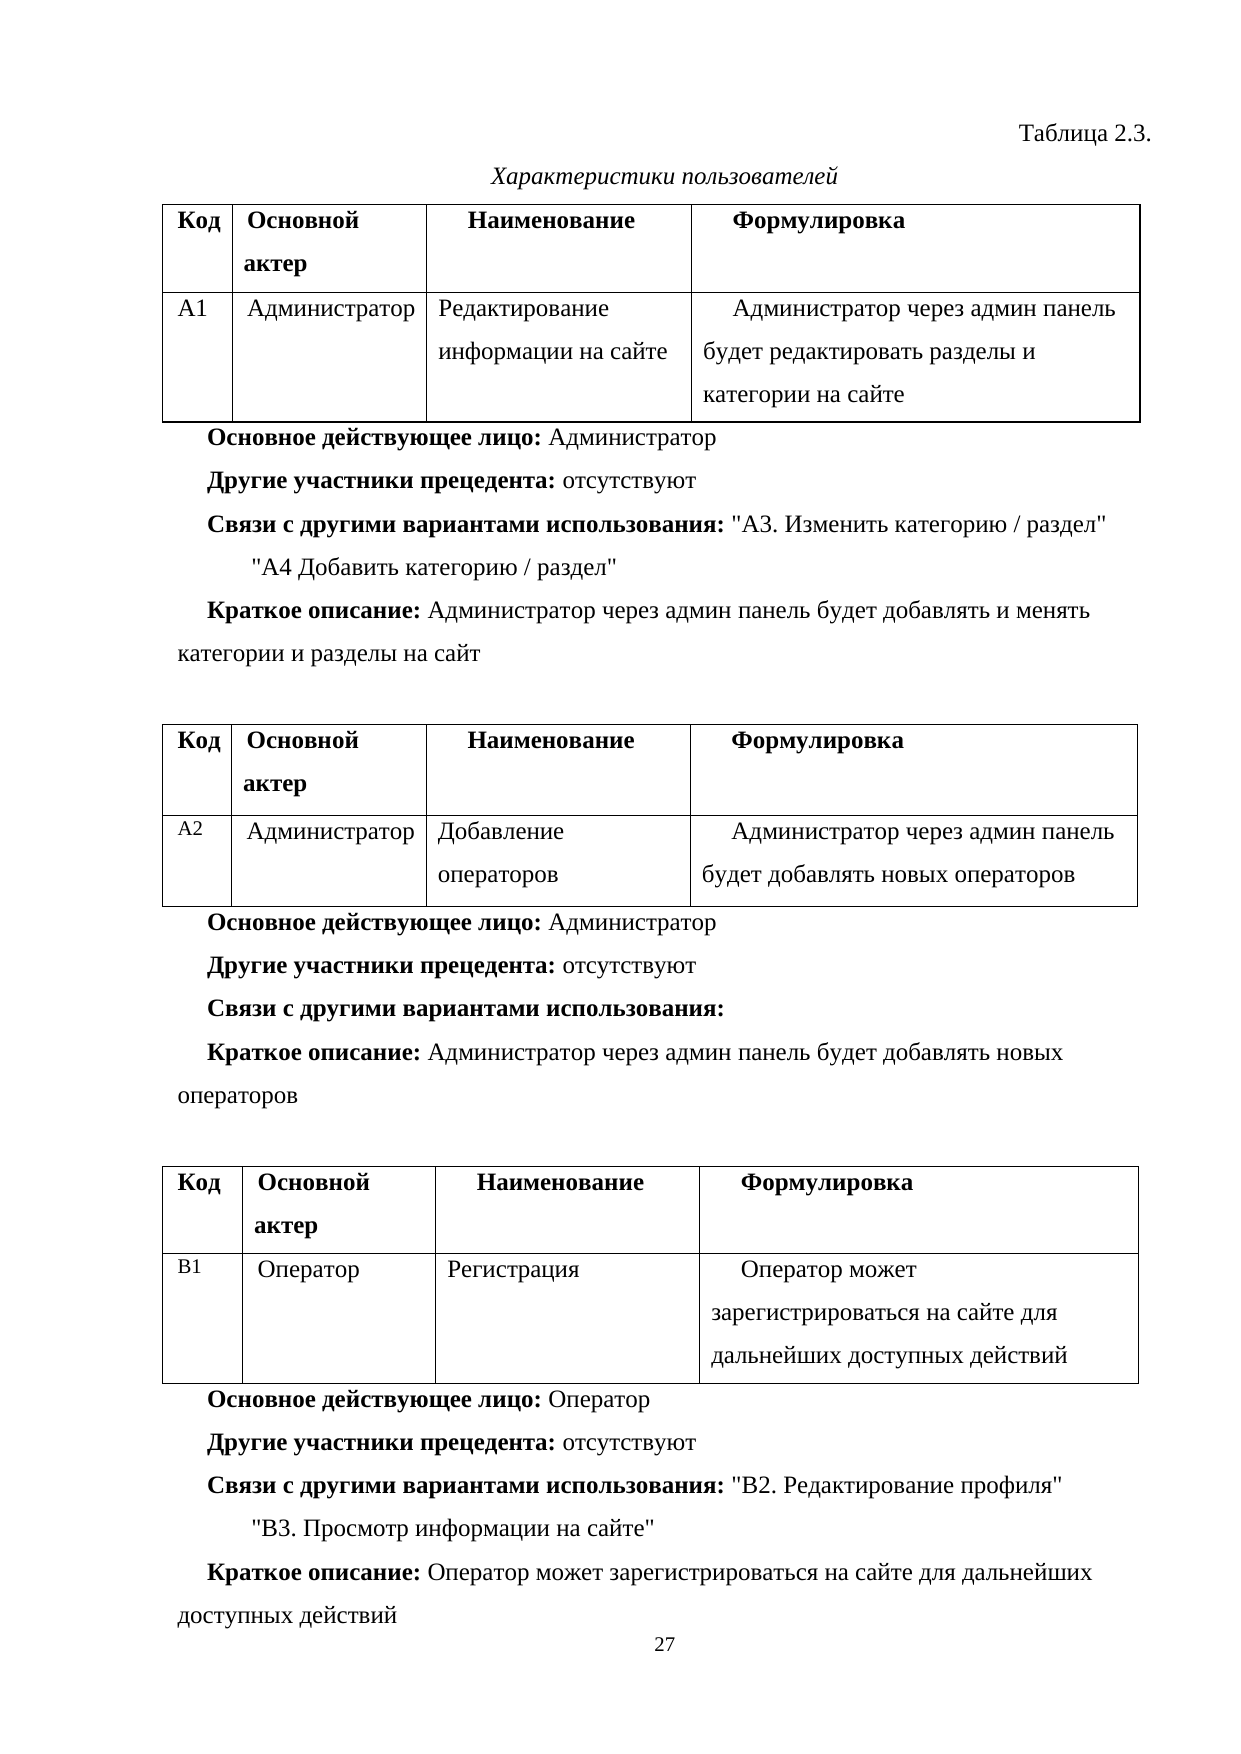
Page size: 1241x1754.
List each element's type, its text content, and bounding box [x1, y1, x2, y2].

table_cell Администратор [232, 816, 426, 906]
table_cell B1 [163, 1254, 242, 1383]
text Другие участники прецедента: отсутствуют [177, 950, 1152, 979]
text Основное действующее лицо: Администратор [177, 907, 1152, 936]
table_cell Добавление операторов [427, 816, 690, 906]
table_cell Оператор может зарегистрироваться на сайте для дальнейших доступных действий [700, 1254, 1138, 1383]
table_header Код [163, 205, 232, 292]
table_cell Администратор через админ панель будет добавлять новых операторов [691, 816, 1137, 906]
table_cell Администратор [233, 293, 426, 421]
table_header Формулировка [691, 725, 1137, 815]
text Краткое описание: Администратор через админ панель будет добавлять новых операторов [177, 1037, 1152, 1108]
table_cell Редактирование информации на сайте [427, 293, 691, 421]
text Связи с другими вариантами использования: [177, 993, 1152, 1022]
table_header Наименование [427, 725, 690, 815]
text Основное действующее лицо: Администратор [177, 422, 1152, 451]
text Связи с другими вариантами использования: "B2. Редактирование профиля" "B3. Просмотр информации на сайте" [177, 1470, 1152, 1542]
text Таблица 2.3. [177, 118, 1152, 147]
table_header Код [163, 725, 231, 815]
table_cell Регистрация [436, 1254, 699, 1383]
table_header Наименование [427, 205, 691, 292]
text Характеристики пользователей [177, 161, 1152, 190]
table_header Основной актер [243, 1167, 435, 1253]
text Краткое описание: Оператор может зарегистрироваться на сайте для дальнейших доступных действий [177, 1557, 1152, 1628]
table_header Наименование [436, 1167, 699, 1253]
text Другие участники прецедента: отсутствуют [177, 466, 1152, 494]
text Краткое описание: Администратор через админ панель будет добавлять и менять категории и разделы на сайт [177, 595, 1152, 667]
table_header Код [163, 1167, 242, 1253]
table_header Основной актер [232, 725, 426, 815]
table_header Формулировка [700, 1167, 1138, 1253]
table_header Формулировка [692, 205, 1139, 292]
text Другие участники прецедента: отсутствуют [177, 1427, 1152, 1456]
table_cell Оператор [243, 1254, 435, 1383]
text Связи с другими вариантами использования: "А3. Изменить категорию / раздел" "А4 Добавить категорию / раздел" [177, 509, 1152, 581]
table_cell Администратор через админ панель будет редактировать разделы и категории на сайте [692, 293, 1139, 421]
table_cell А1 [163, 293, 232, 421]
table_cell А2 [163, 816, 231, 906]
table_header Основной актер [233, 205, 426, 292]
text Основное действующее лицо: Оператор [177, 1384, 1152, 1413]
